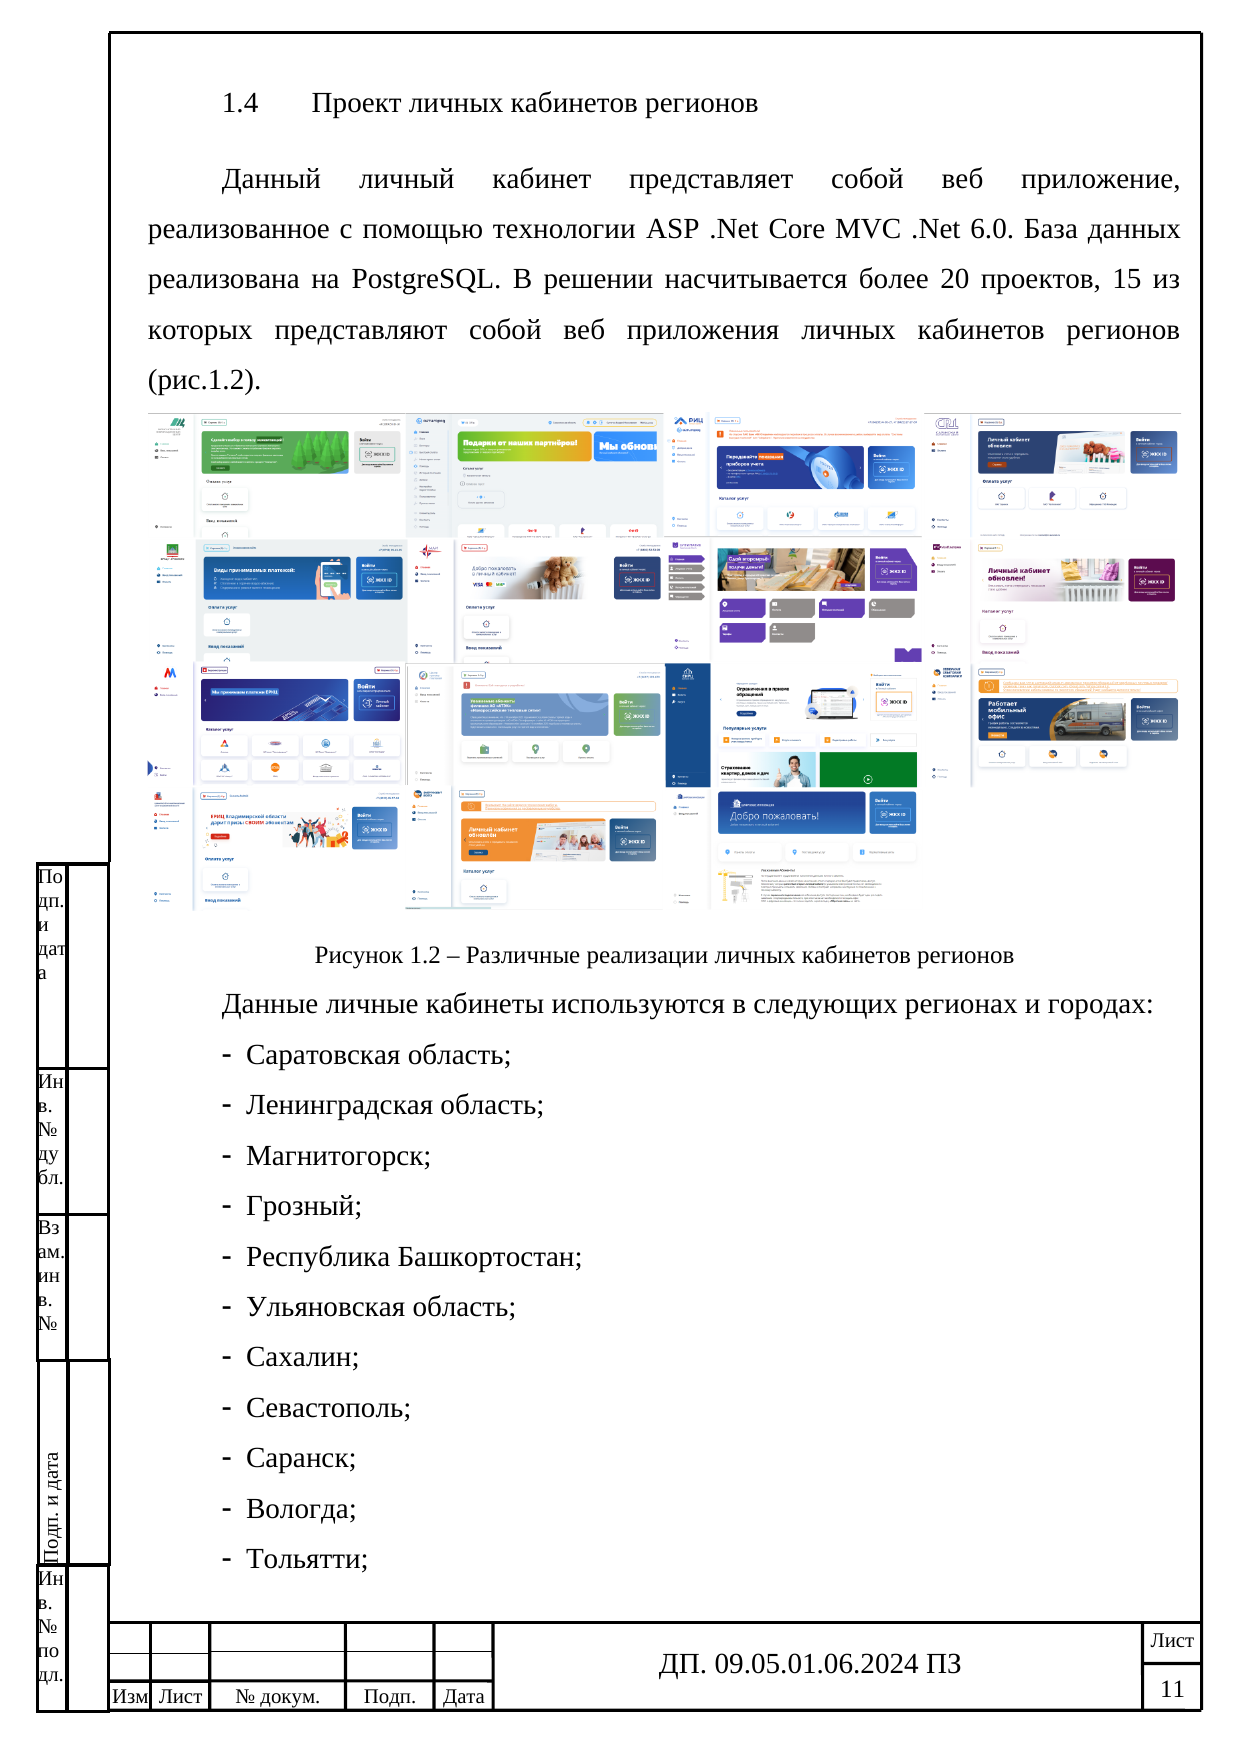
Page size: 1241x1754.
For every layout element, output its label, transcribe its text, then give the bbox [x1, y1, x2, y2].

text Ульяновская область; [148, 1289, 1181, 1323]
text Тольятти; [148, 1541, 1181, 1575]
list Проект личных кабинетов регионов [148, 86, 1181, 119]
text Вологда; [148, 1491, 1181, 1524]
text Саранск; [148, 1440, 1181, 1474]
text Данный личный кабинет представляет собой веб приложение, реализованное с помощью технологии ASP .Net Core MVC .Net 6.0. База данных реализована на PostgreSQL. В решении насчитывается более 20 проектов, 15 из которых представляют собой веб приложения личных кабинетов регионов (рис.1.2). [148, 161, 1181, 396]
picture [147, 412, 1182, 911]
text Сахалин; [148, 1339, 1181, 1373]
text Ленинградская область; [148, 1087, 1181, 1121]
text Республика Башкортостан; [148, 1239, 1181, 1272]
text Севастополь; [148, 1390, 1181, 1423]
text Данные личные кабинеты используются в следующих регионах и городах: [148, 987, 1181, 1020]
text Саратовская область; [148, 1037, 1181, 1071]
text Рисунок 1.2 – Различные реализации личных кабинетов регионов [148, 940, 1181, 968]
text Магнитогорск; [148, 1138, 1181, 1171]
text Грозный; [148, 1188, 1181, 1222]
